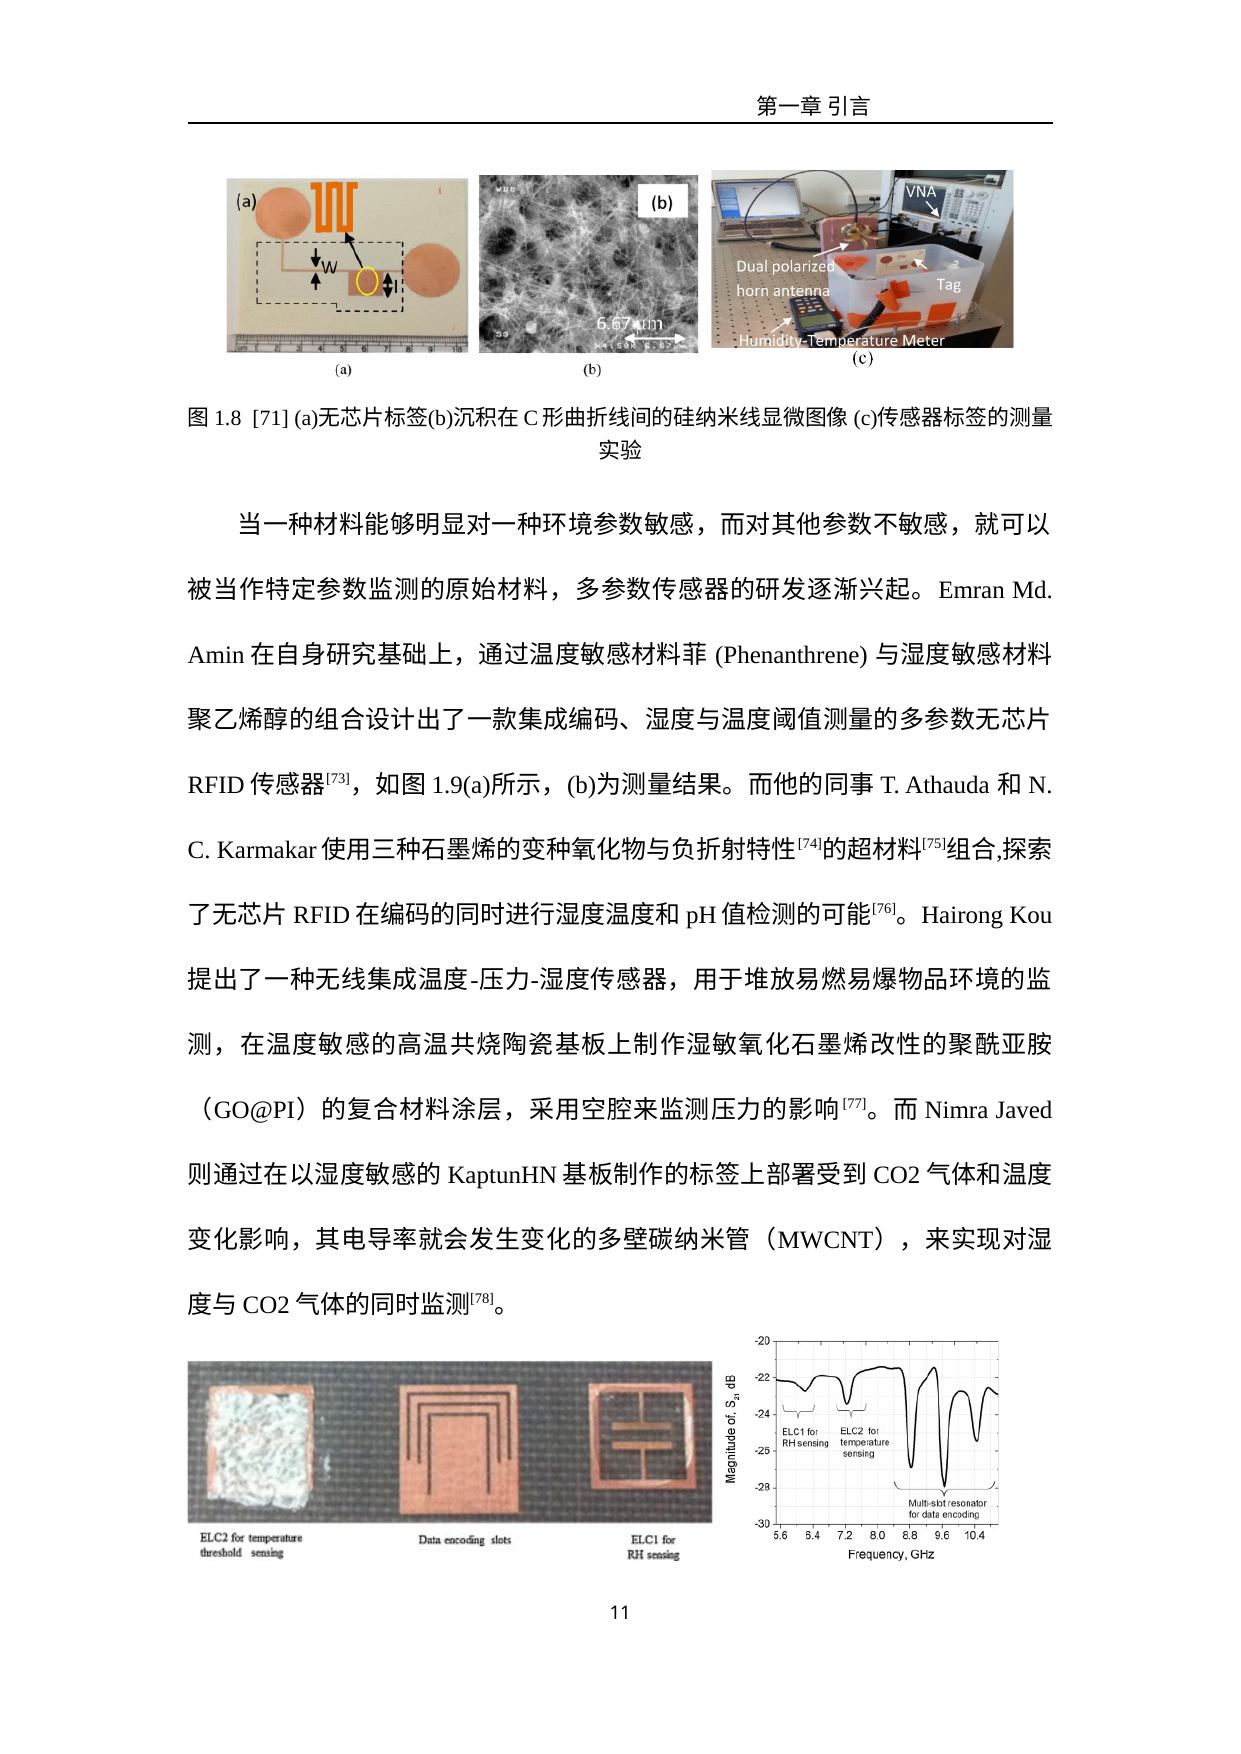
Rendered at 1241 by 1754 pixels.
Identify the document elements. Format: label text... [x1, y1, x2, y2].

text 图1.8 [71] (a)无芯片标签(b)沉积在C形曲折线间的硅纳米线显微图像 (c)传感器标签的测量实验 [187, 400, 1053, 465]
picture [226, 175, 699, 377]
text 当一种材料能够明显对一种环境参数敏感，而对其他参数不敏感，就可以被当作特定参数监测的原始材料，多参数传感器的研发逐渐兴起。Emran Md. Amin在自身研究基础上，通过温度敏感材料菲 (Phenanthrene) 与湿度敏感材料聚乙烯醇的组合设计出了一款集成编码、湿度与温度阈值测量的多参数无芯片RFID传感器[73]，如图1.9(a)所示，(b)为测量结果。而他的同事T. Athauda 和 N. C. Karmakar使用三种石墨烯的变种氧化物与负折射特性[74]的超材料[75]组合,探索了无芯片RFID在编码的同时进行湿度温度和pH值检测的可能[76]。Hairong Kou提出了一种无线集成温度-压力-湿度传感器，用于堆放易燃易爆物品环境的监测，在温度敏感的高温共烧陶瓷基板上制作湿敏氧化石墨烯改性的聚酰亚胺（GO@PI）的复合材料涂层，采用空腔来监测压力的影响[77]。而Nimra Javed则通过在以湿度敏感的KaptunHN基板制作的标签上部署受到CO2气体和温度变化影响，其电导率就会发生变化的多壁碳纳米管（MWCNT），来实现对湿度与CO2气体的同时监测[78]。 [187, 490, 1053, 1335]
picture [725, 1336, 999, 1561]
picture [711, 170, 1014, 377]
picture [187, 1360, 713, 1561]
